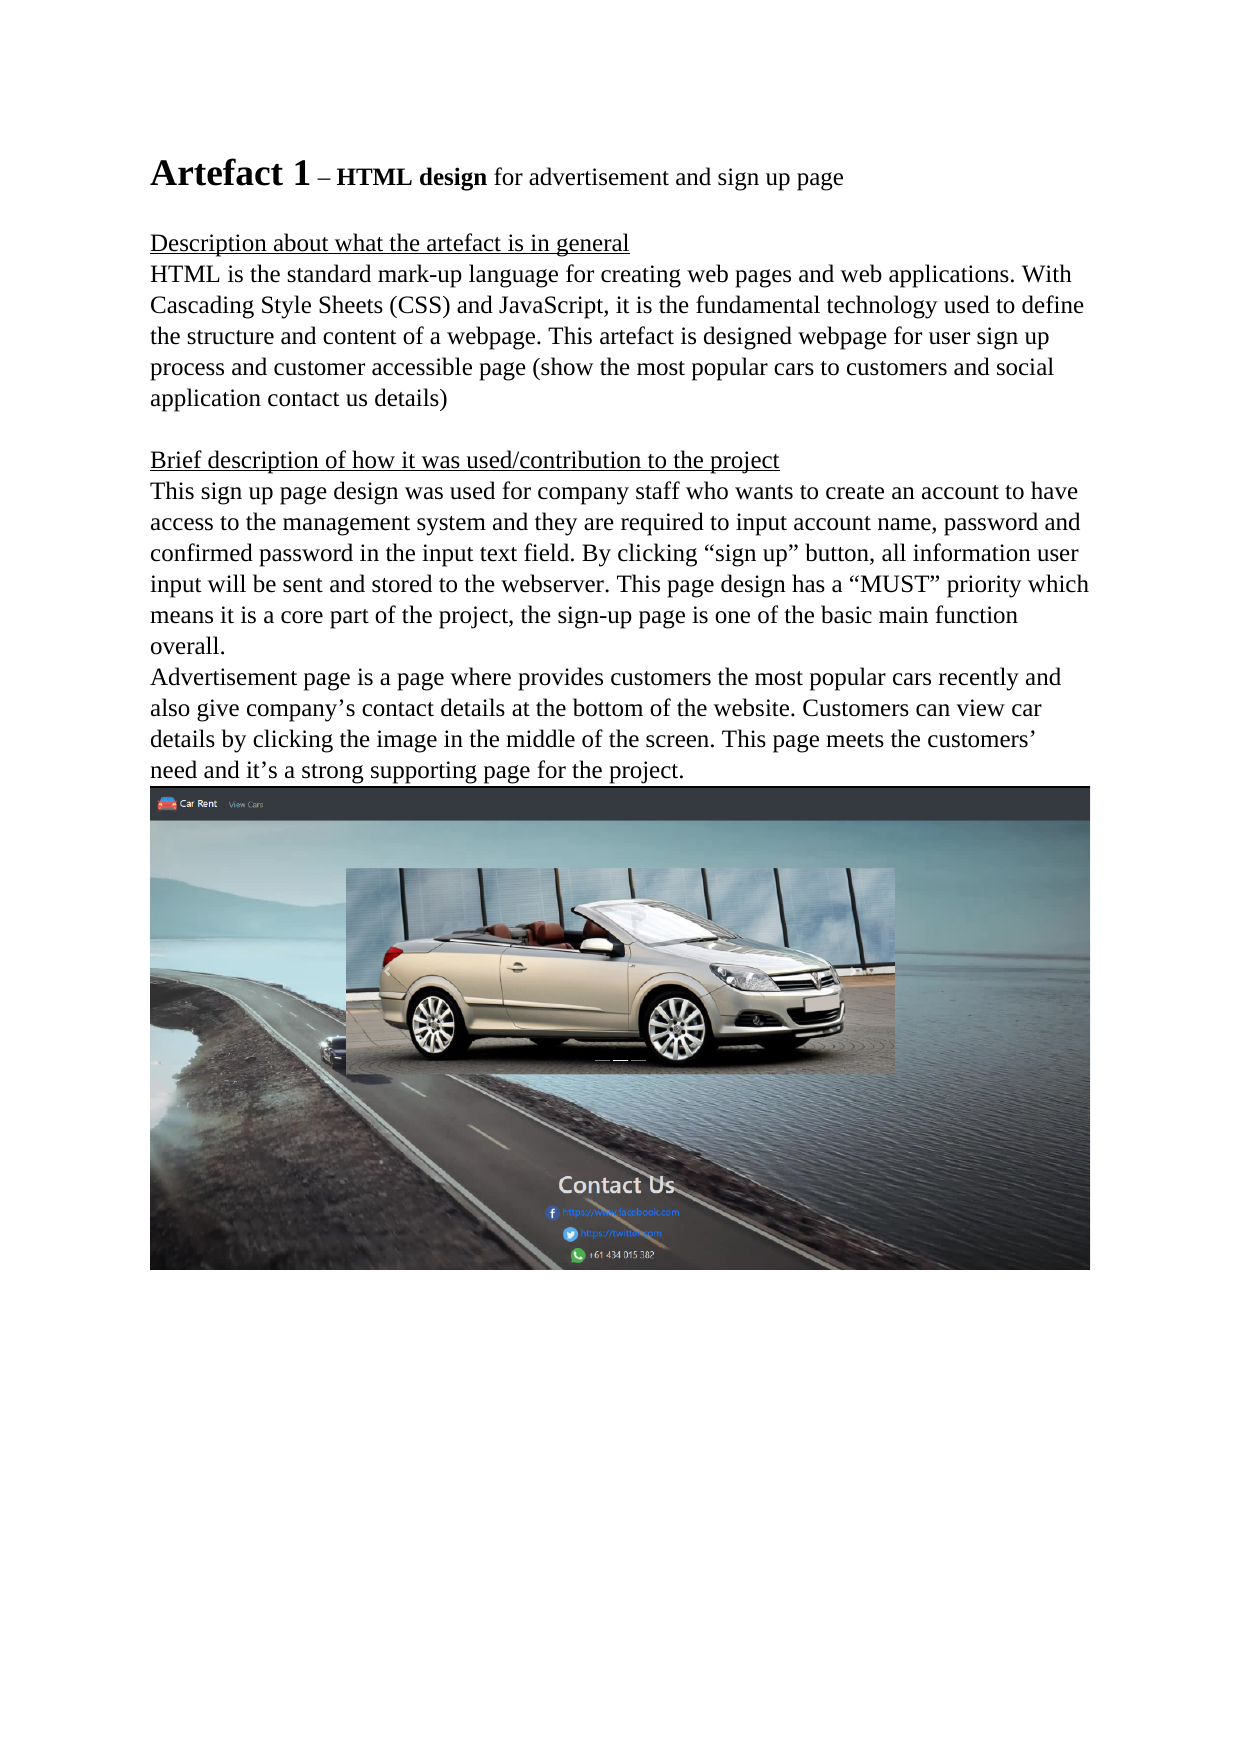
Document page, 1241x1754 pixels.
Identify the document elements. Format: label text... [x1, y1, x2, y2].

text This sign up page design was used for company staff who wants to create an account to have access to the management system and they are required to input account name, password and confirmed password in the input text field. By clicking “sign up” button, all information user input will be sent and stored to the webserver. This page design has a “MUST” priority which means it is a core part of the project, the sign-up page is one of the basic main function overall. [150, 476, 1090, 660]
text Artefact 1 – HTML design for advertisement and sign up page [150, 150, 1090, 193]
text HTML is the standard mark-up language for creating web pages and web applications. With Cascading Style Sheets (CSS) and JavaScript, it is the fundamental technology used to define the structure and content of a webpage. This artefact is designed webpage for user sign up process and customer accessible page (show the most popular cars to customers and social application contact us details) [150, 259, 1090, 412]
text Advertisement page is a page where provides customers the most popular cars recently and also give company’s contact details at the bottom of the website. Customers can view car details by clicking the image in the middle of the screen. This page meets the customers’ need and it’s a strong supporting page for the project. [150, 662, 1090, 784]
text Brief description of how it was used/contribution to the project [150, 445, 1090, 474]
picture [150, 786, 1091, 1270]
text Description about what the artefact is in general [150, 228, 1090, 256]
